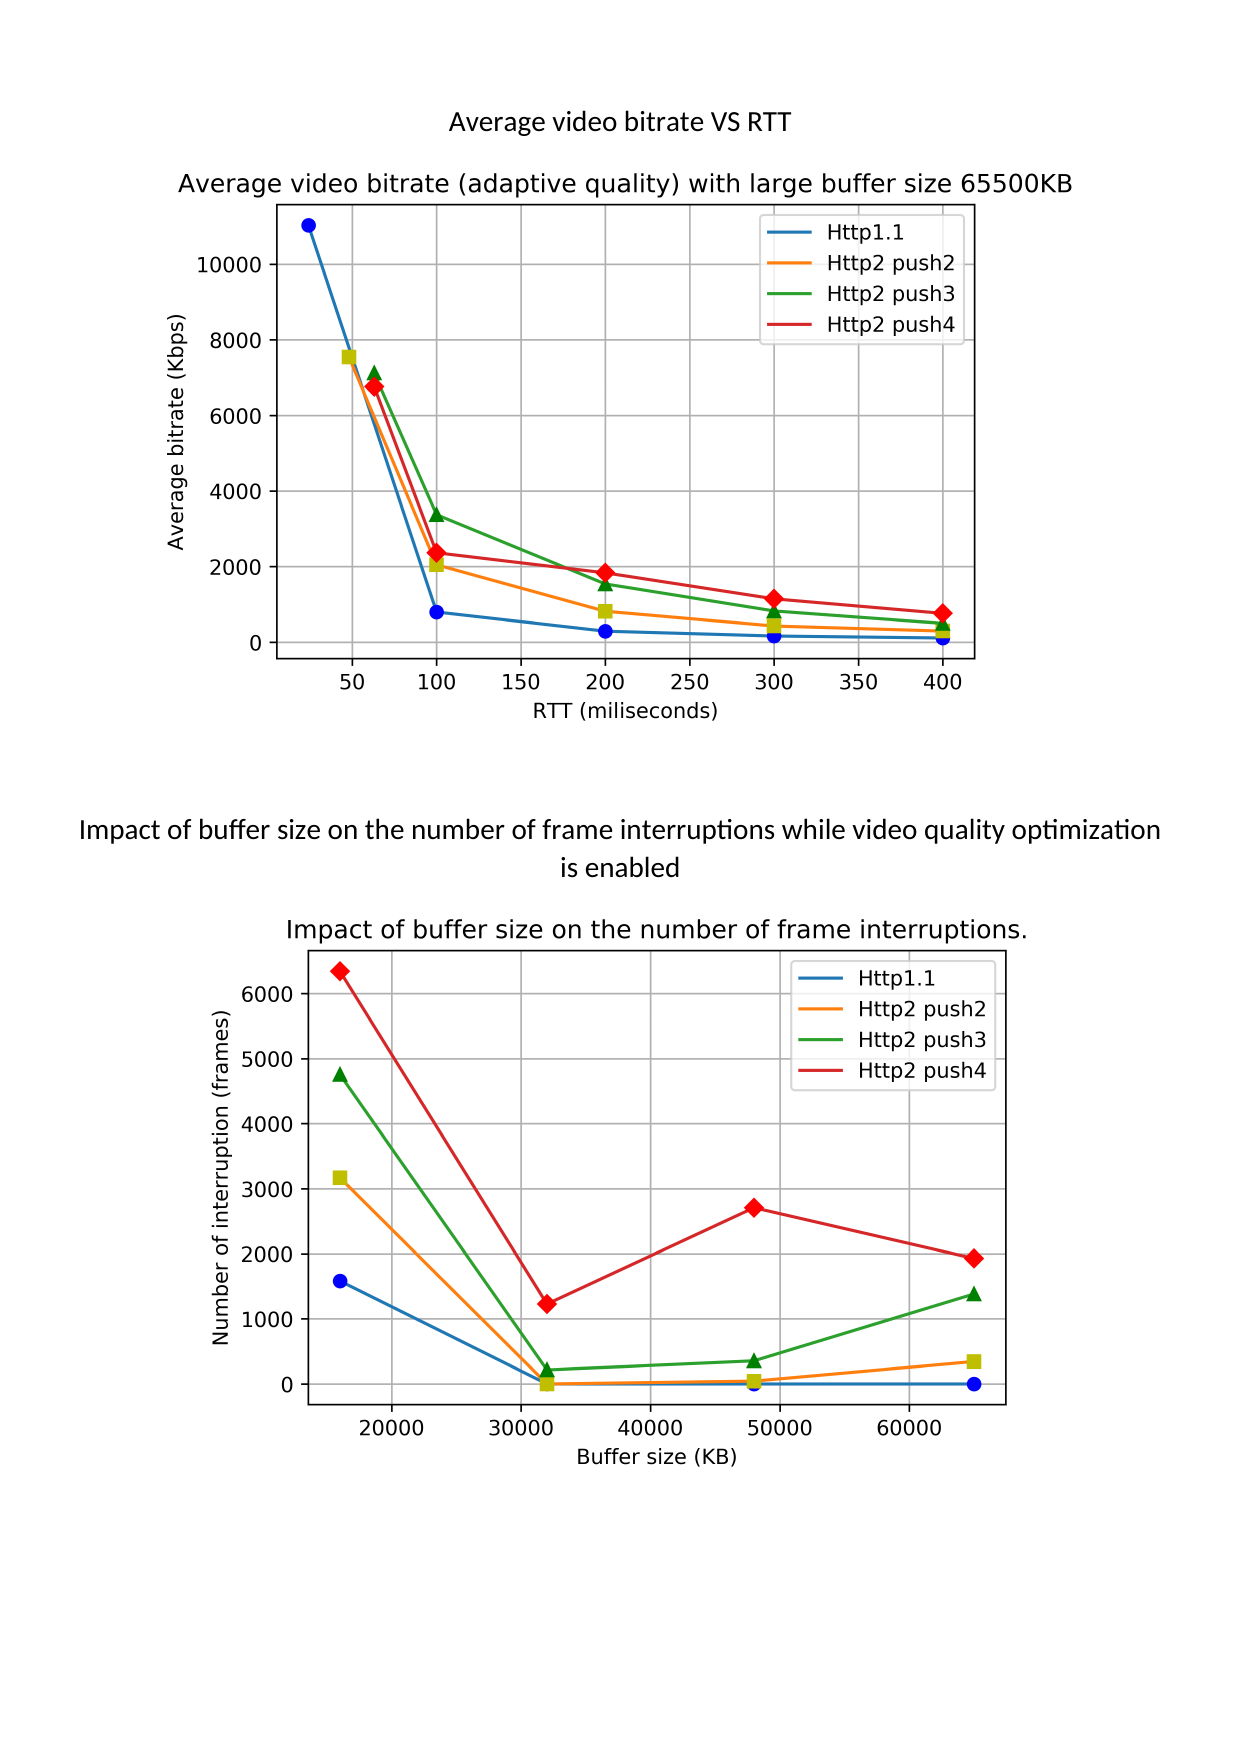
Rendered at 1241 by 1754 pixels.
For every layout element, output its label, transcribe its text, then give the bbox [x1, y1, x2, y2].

text Impact of buffer size on the number of frame interruptions while video quality optimization is enabled [75, 811, 1165, 885]
picture [152, 158, 1088, 737]
text Average video bitrate VS RTT [75, 103, 1165, 139]
picture [197, 904, 1043, 1483]
